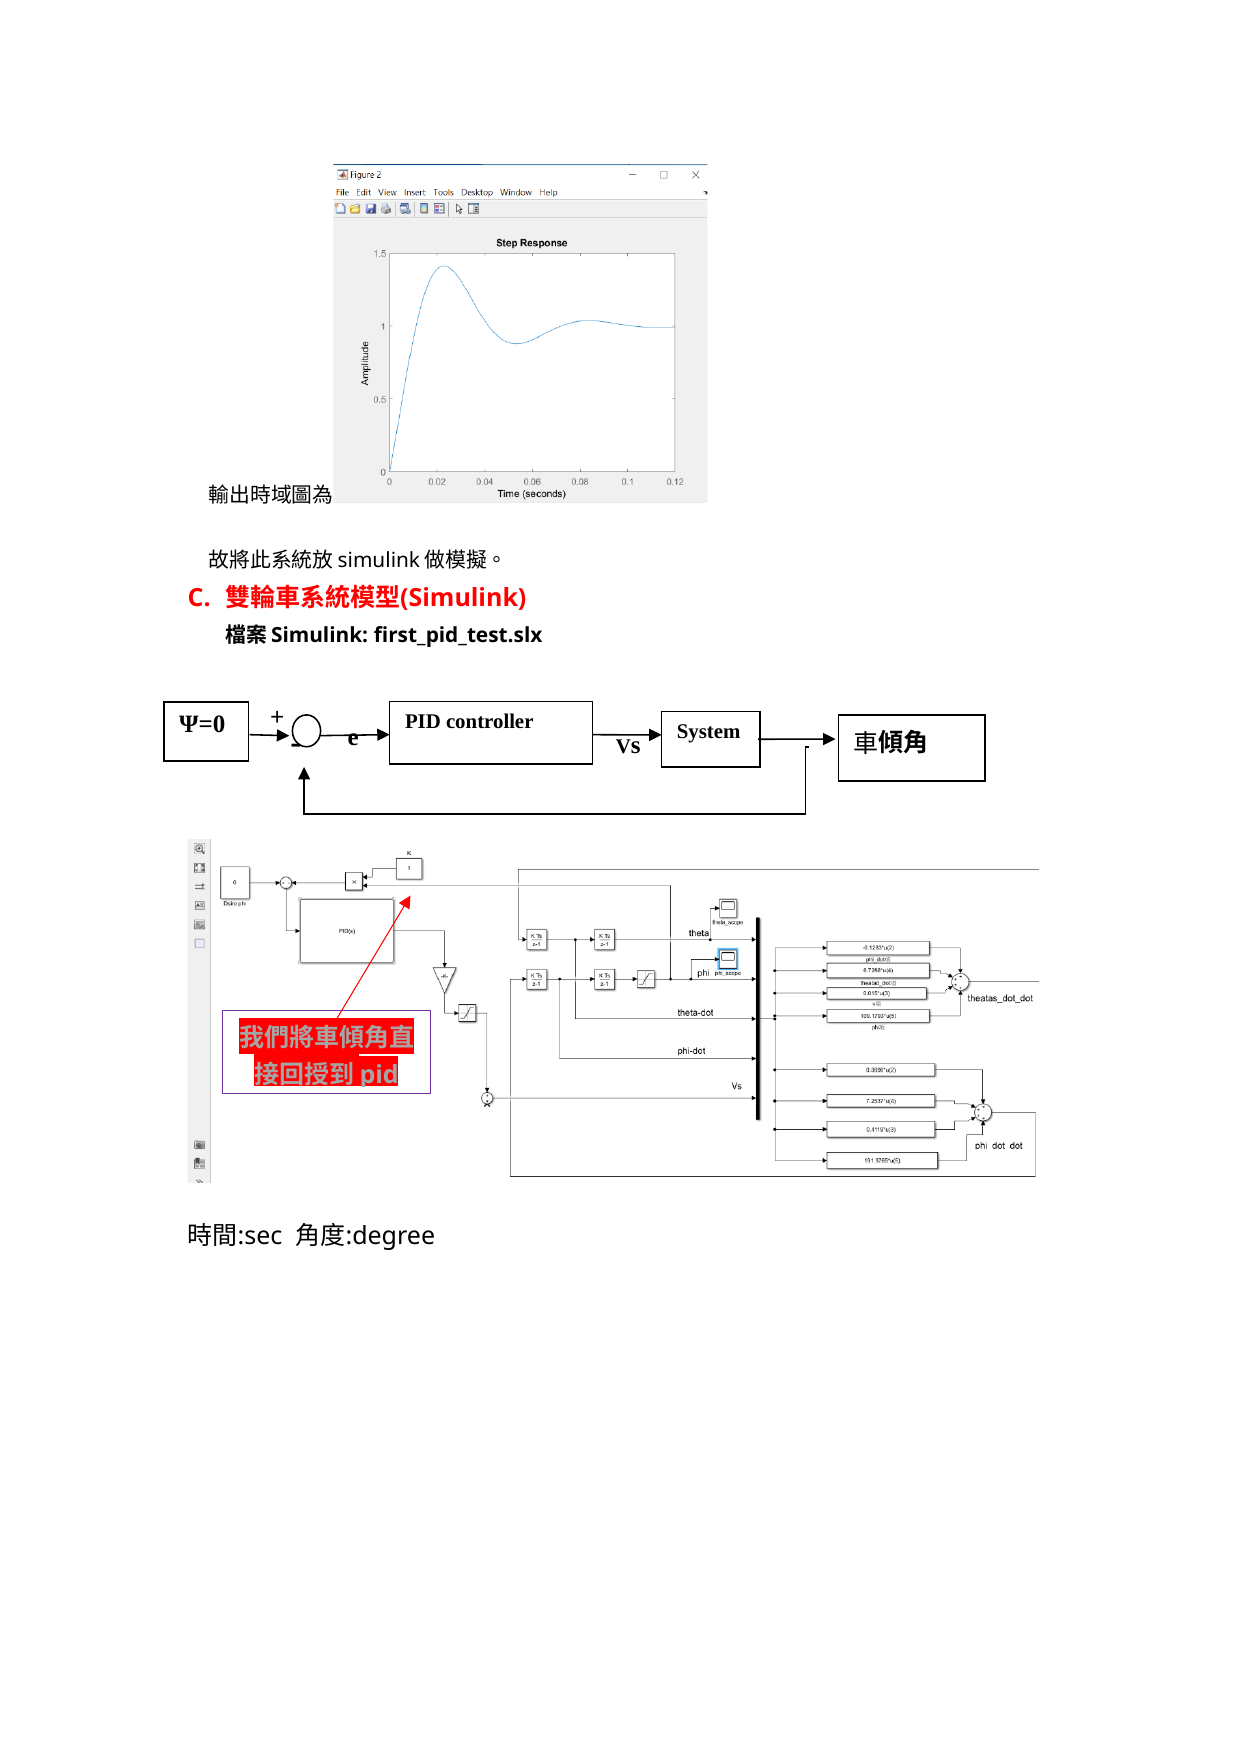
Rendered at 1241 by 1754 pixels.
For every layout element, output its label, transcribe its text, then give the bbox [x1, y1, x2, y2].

list 雙輪車系統模型(Simulink) [187, 577, 1053, 614]
picture [333, 164, 708, 503]
list 檔案Simulink: first_pid_test.slx [225, 614, 1053, 652]
picture [187, 839, 1039, 1183]
text 故將此系統放simulink做模擬。 [187, 539, 1053, 577]
text 時間:sec 角度:degree [187, 1214, 1053, 1252]
